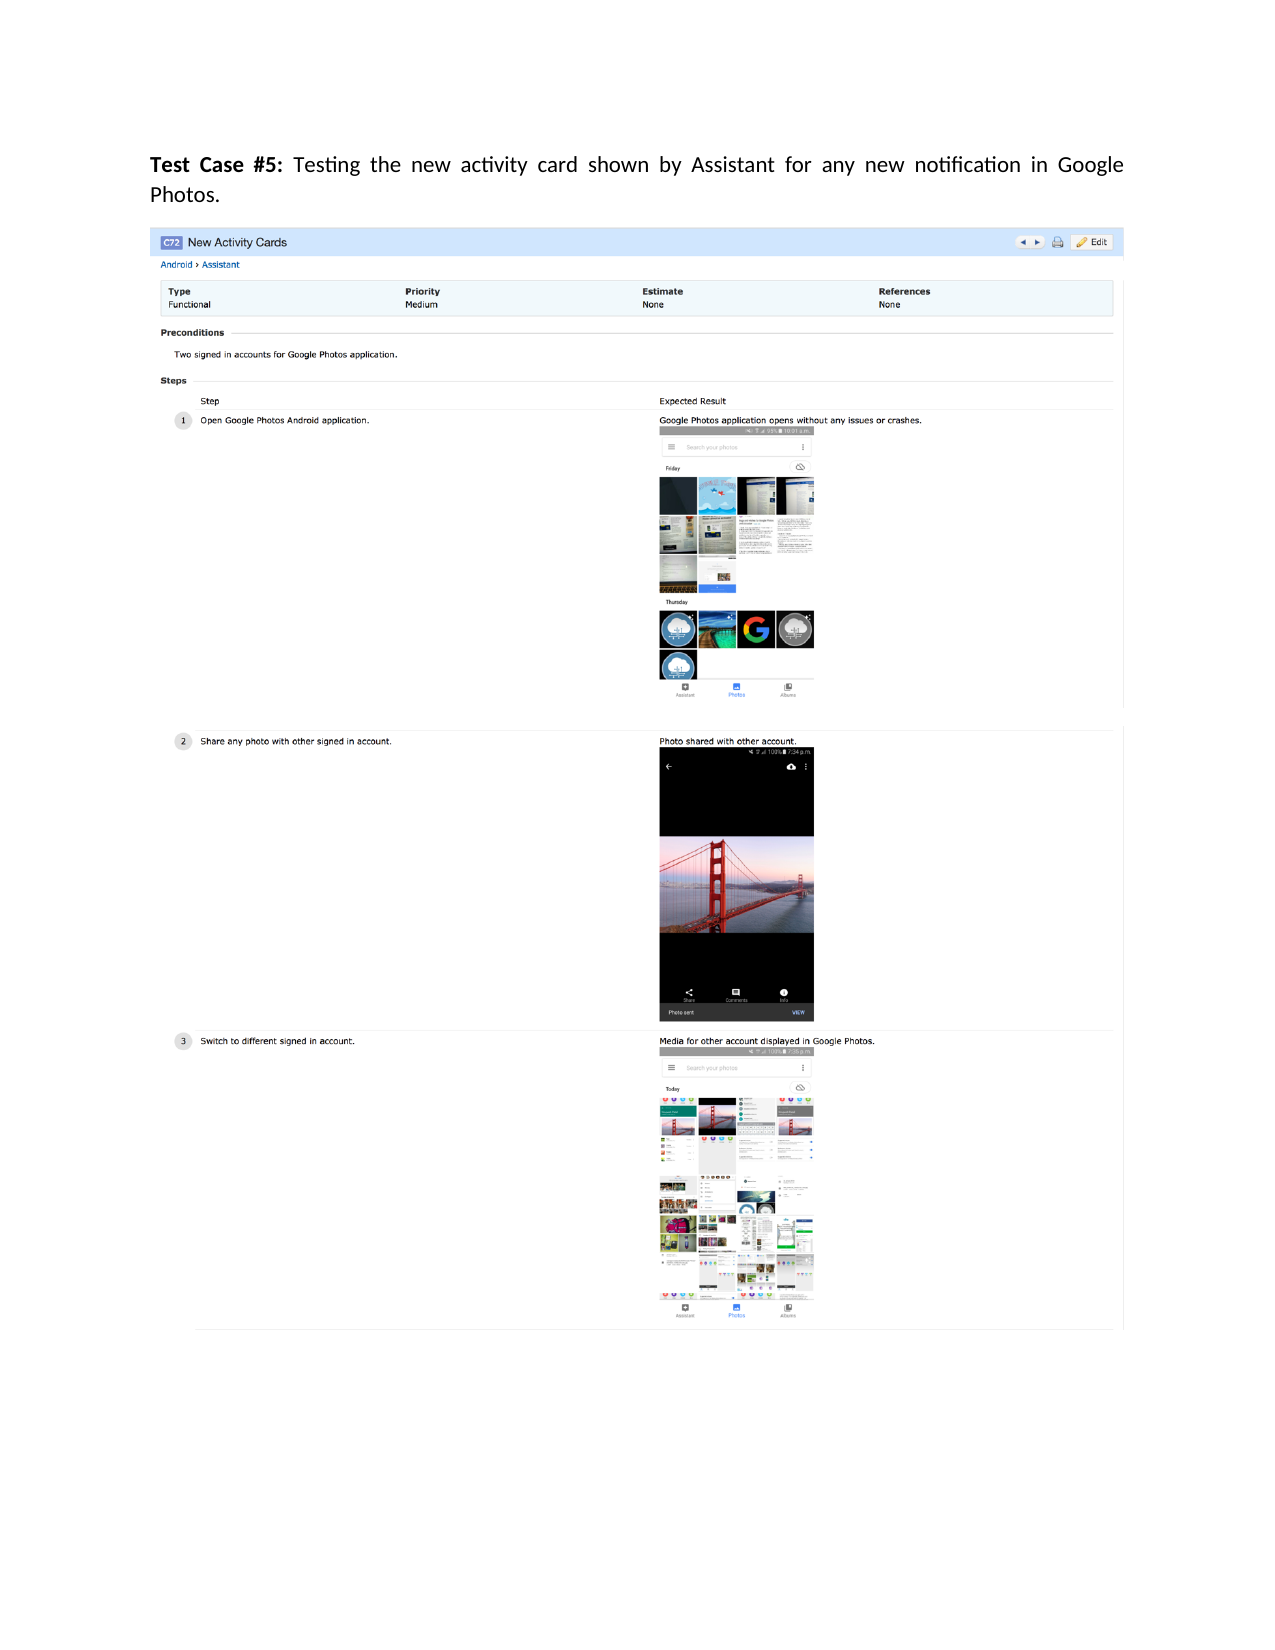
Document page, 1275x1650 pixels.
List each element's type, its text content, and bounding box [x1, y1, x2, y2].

text Test Case #5: Testing the new activity card shown by Assistant for any new notification in Google Photos. [150, 150, 1125, 208]
picture [150, 227, 1124, 708]
picture [150, 726, 1124, 1330]
